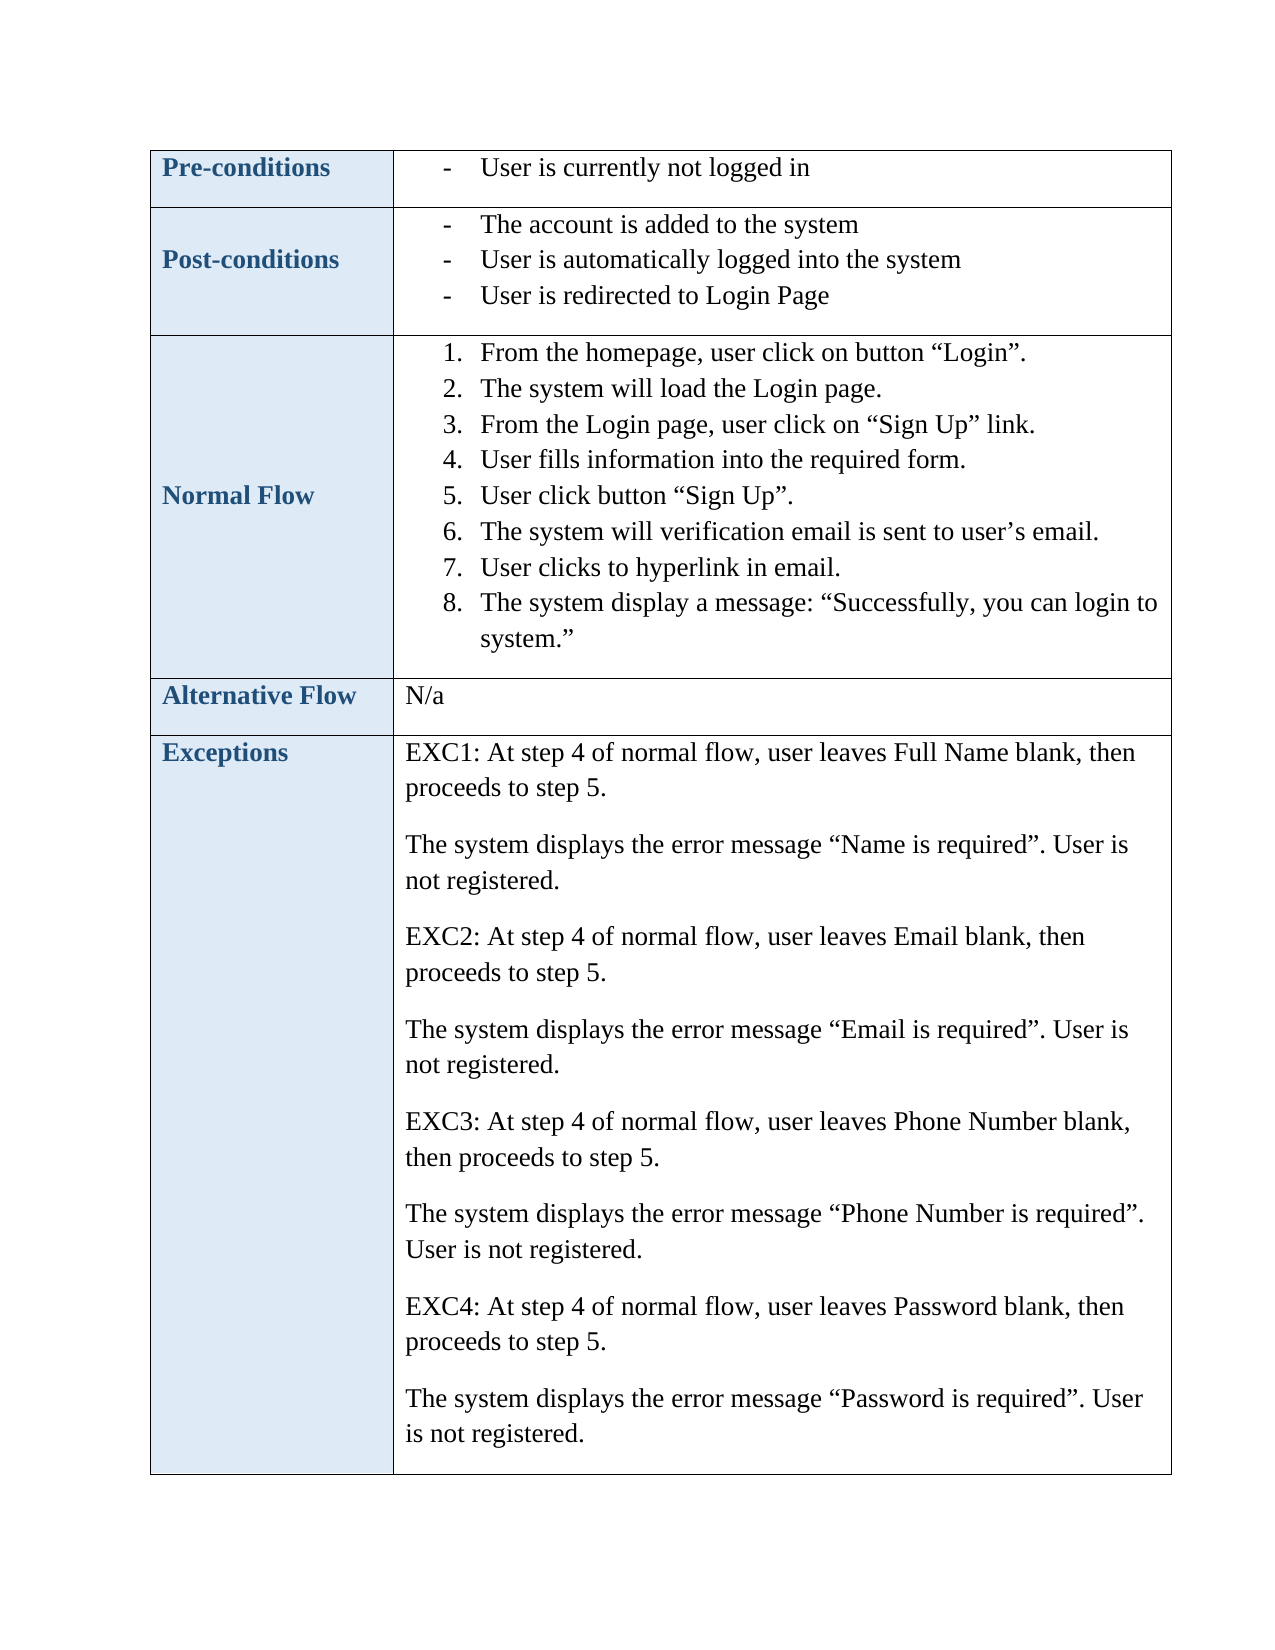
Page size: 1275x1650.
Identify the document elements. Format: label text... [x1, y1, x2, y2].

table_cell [394, 736, 1171, 1473]
table_cell User is currently not logged in [394, 151, 1171, 207]
table_cell From the homepage, user click on button “Login”. The system will load the Login page. From the Login page, user click on “Sign Up” link. User fills information into the required form. User click button “Sign Up”. The system will verification email is sent to user’s email. User clicks to hyperlink in email. The system display a message: “Successfully, you can login to system.” [394, 336, 1171, 678]
table_cell Exceptions [151, 736, 393, 1473]
table_cell Normal Flow [151, 336, 393, 678]
table_cell N/a [394, 679, 1171, 735]
table_cell The account is added to the system User is automatically logged into the system User is redirected to Login Page [394, 208, 1171, 335]
table_cell Post-conditions [151, 208, 393, 335]
table_cell Pre-conditions [151, 151, 393, 207]
table_cell Alternative Flow [151, 679, 393, 735]
